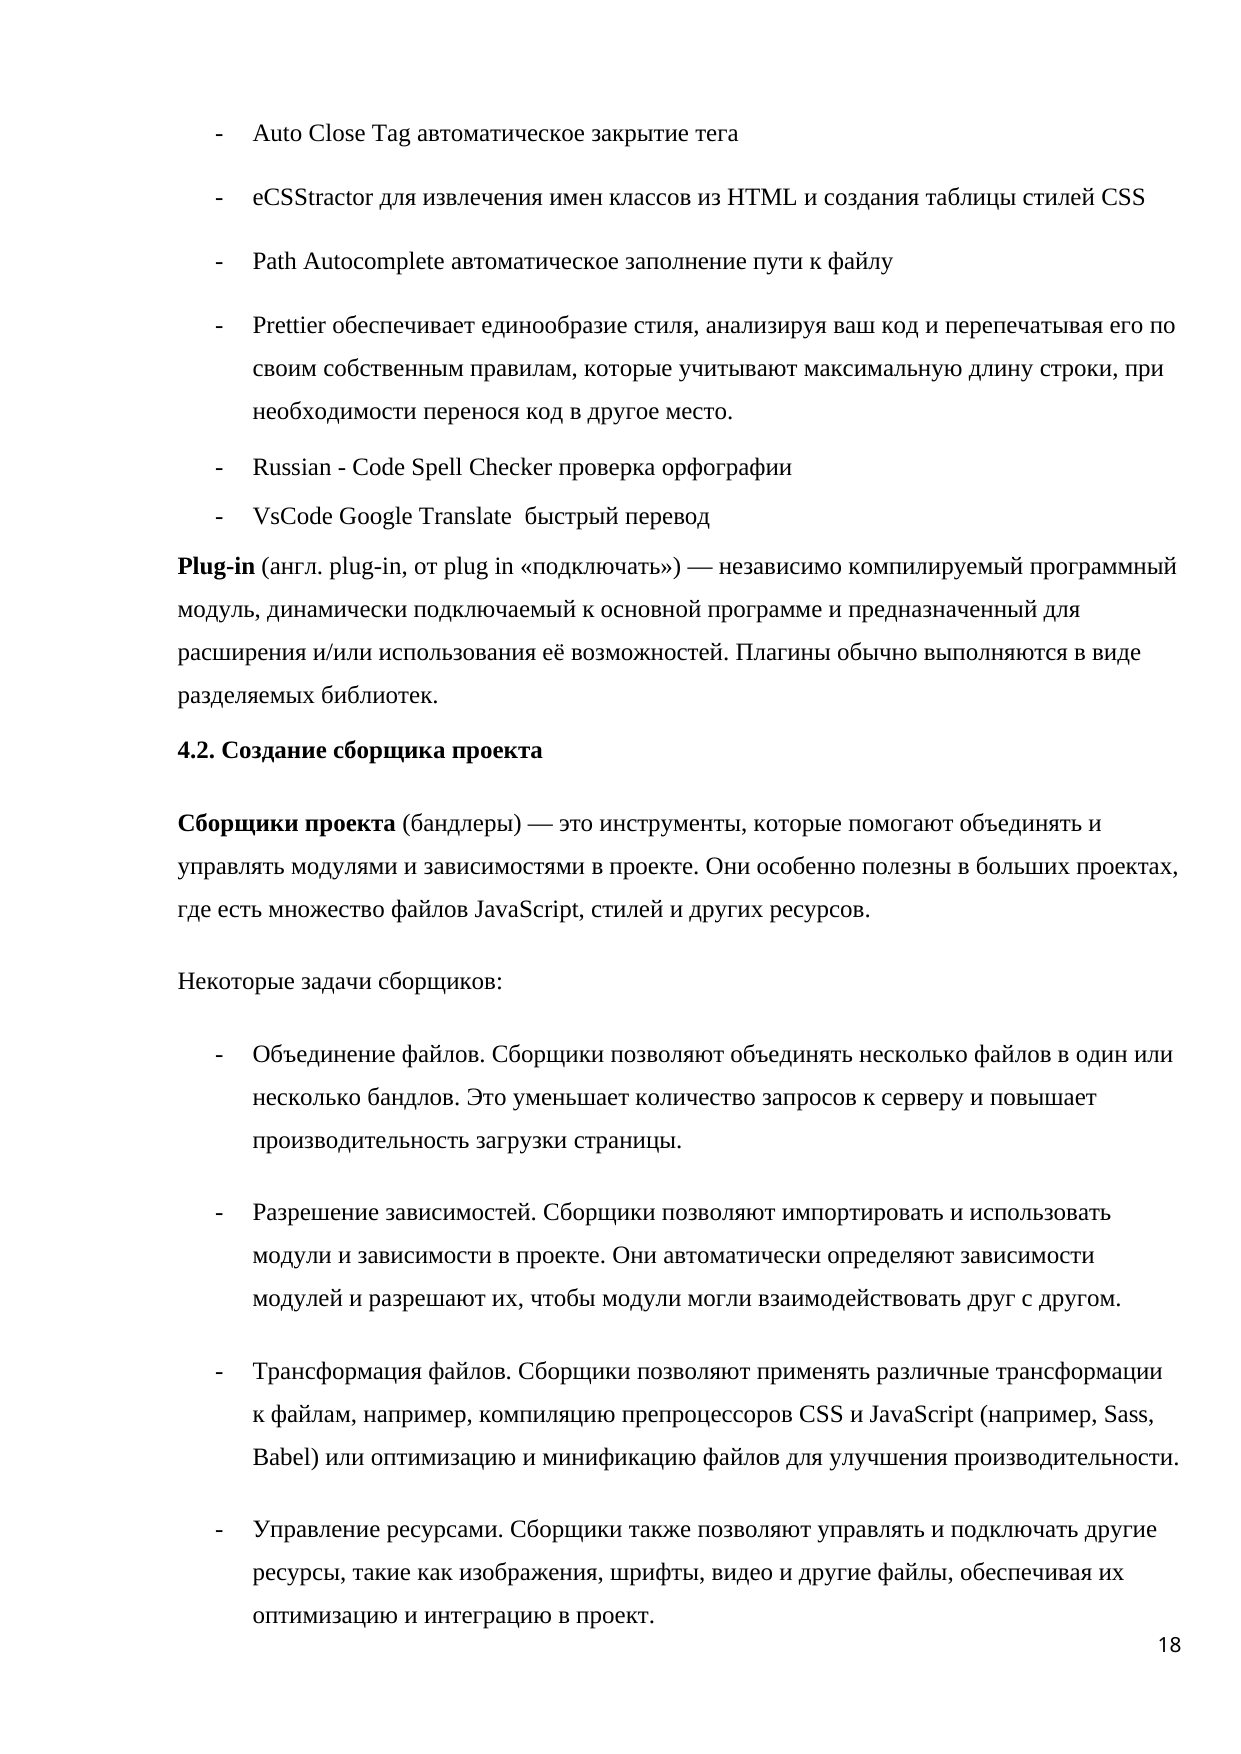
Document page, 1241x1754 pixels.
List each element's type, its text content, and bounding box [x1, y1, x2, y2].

list Russian - Code Spell Checker проверка орфографии [215, 452, 1181, 481]
subtitle Path Autocomplete автоматическое заполнение пути к файлу [215, 246, 1181, 275]
list Разрешение зависимостей. Сборщики позволяют импортировать и использовать модули и зависимости в проекте. Они автоматически определяют зависимости модулей и разрешают их, чтобы модули могли взаимодействовать друг с другом. [215, 1197, 1181, 1312]
subtitle Auto Close Tag автоматическое закрытие тега [215, 118, 1181, 147]
subtitle eCSStractor для извлечения имен классов из HTML и создания таблицы стилей CSS [215, 182, 1181, 211]
subtitle Prettier обеспечивает единообразие стиля, анализируя ваш код и перепечатывая его по своим собственным правилам, которые учитывают максимальную длину строки, при необходимости перенося код в другое место. [215, 310, 1181, 425]
list Объединение файлов. Сборщики позволяют объединять несколько файлов в один или несколько бандлов. Это уменьшает количество запросов к серверу и повышает производительность загрузки страницы. [215, 1039, 1181, 1154]
list Управление ресурсами. Сборщики также позволяют управлять и подключать другие ресурсы, такие как изображения, шрифты, видео и другие файлы, обеспечивая их оптимизацию и интеграцию в проект. [215, 1514, 1181, 1629]
text 4.2. Создание сборщика проекта [177, 736, 1181, 764]
text Некоторые задачи сборщиков: [177, 966, 1181, 995]
text Сборщики проекта (бандлеры) — это инструменты, которые помогают объединять и управлять модулями и зависимостями в проекте. Они особенно полезны в больших проектах, где есть множество файлов JavaScript, стилей и других ресурсов. [177, 808, 1181, 923]
list Трансформация файлов. Сборщики позволяют применять различные трансформации к файлам, например, компиляцию препроцессоров CSS и JavaScript (например, Sass, Babel) или оптимизацию и минификацию файлов для улучшения производительности. [215, 1356, 1181, 1471]
text Plug-in (англ. plug-in, от plug in «подключать») — независимо компилируемый программный модуль, динамически подключаемый к основной программе и предназначенный для расширения и/или использования её возможностей. Плагины обычно выполняются в виде разделяемых библиотек. [177, 551, 1181, 709]
list VsСode Google Translate быстрый перевод [215, 501, 1181, 530]
